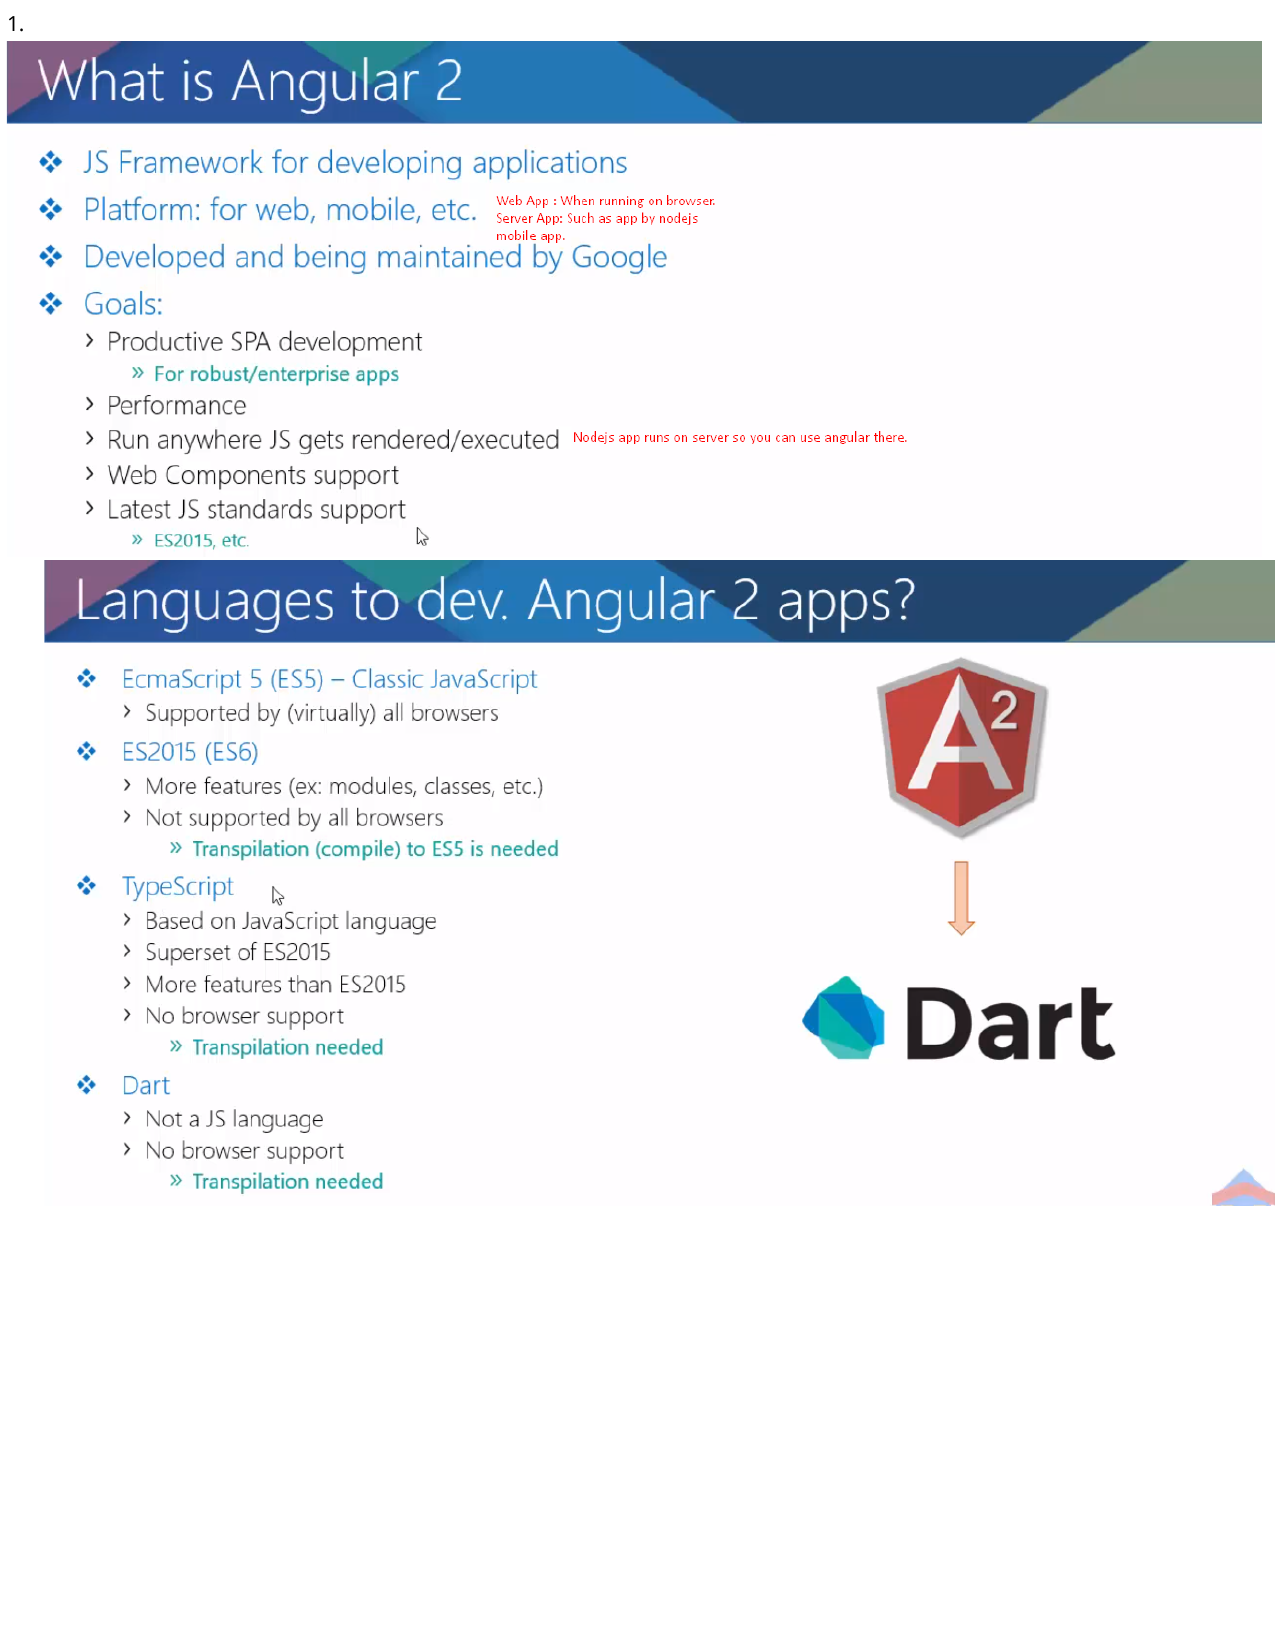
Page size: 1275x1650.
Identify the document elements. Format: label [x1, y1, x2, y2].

picture [6, 41, 1262, 557]
picture [44, 560, 1275, 1206]
